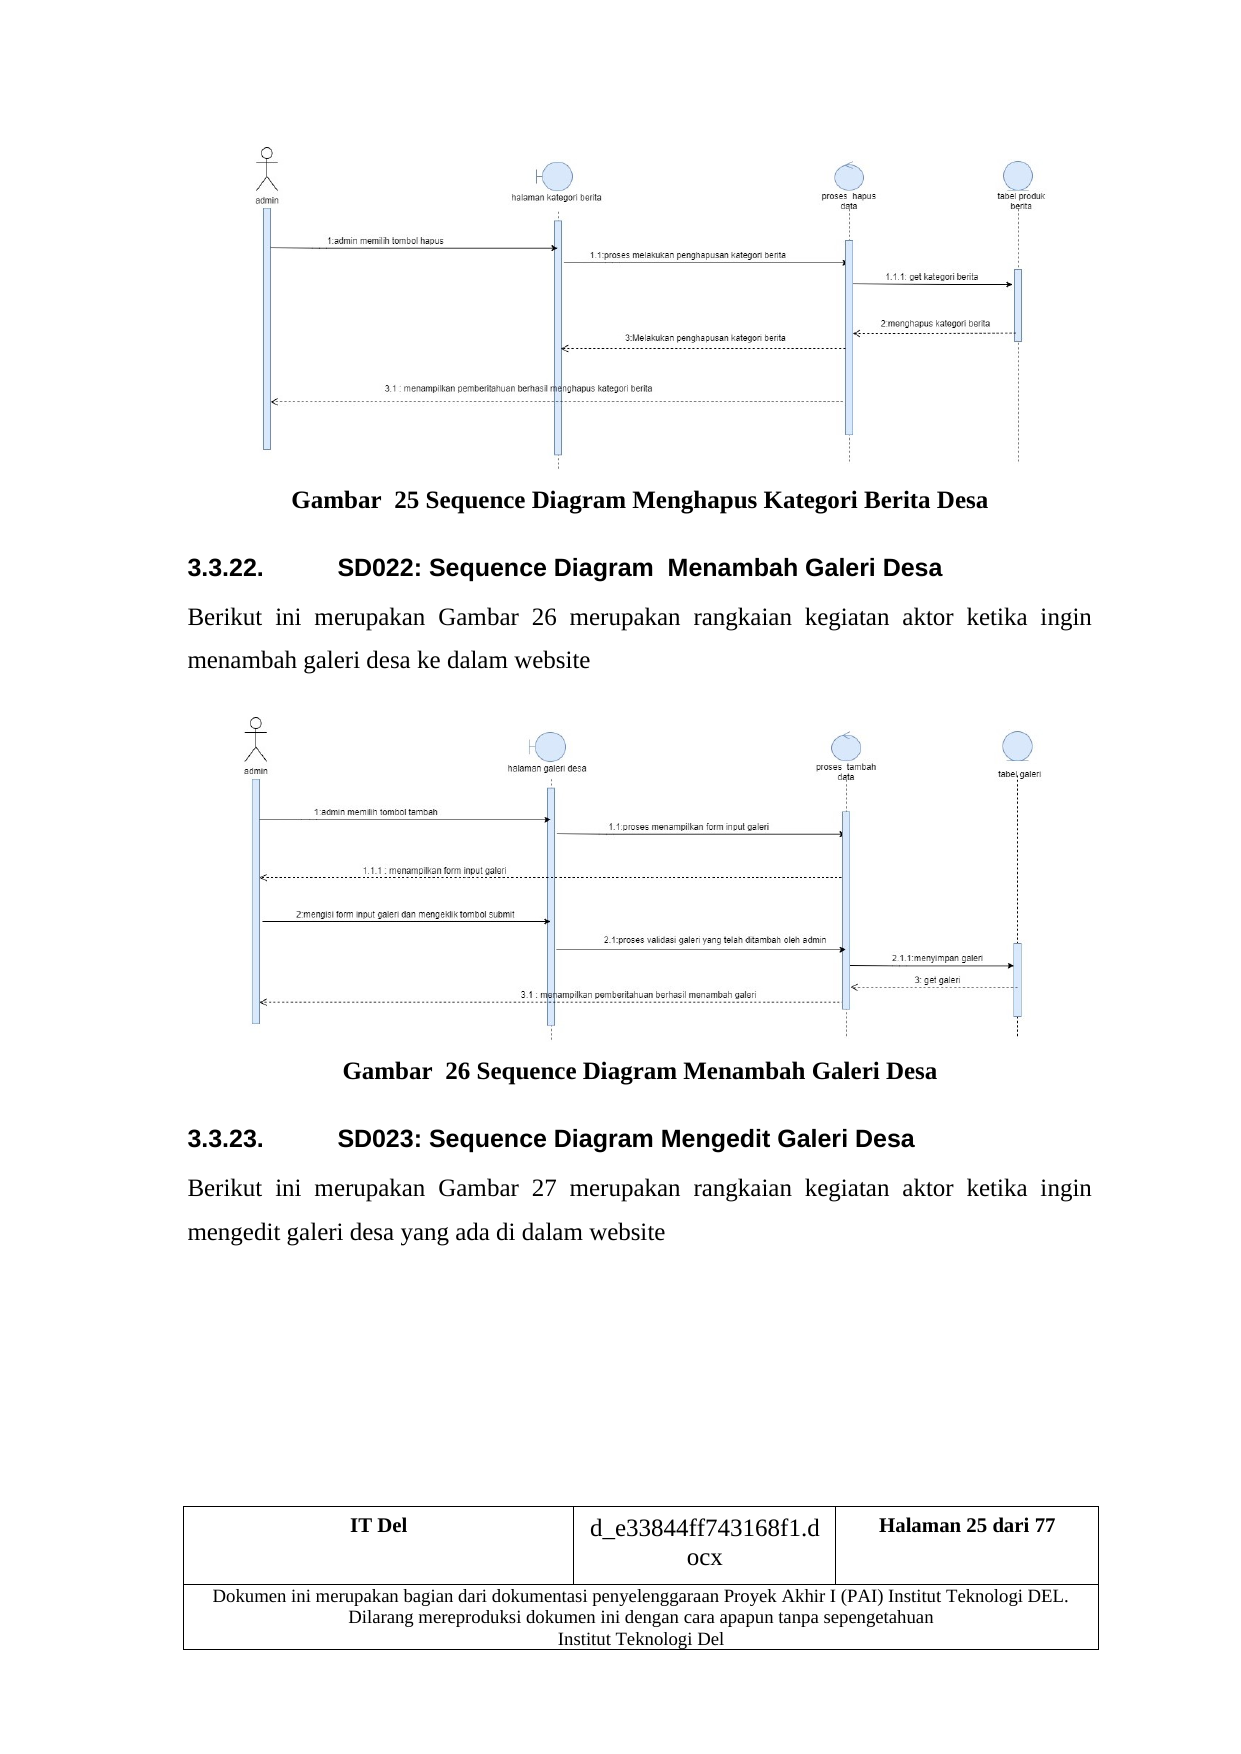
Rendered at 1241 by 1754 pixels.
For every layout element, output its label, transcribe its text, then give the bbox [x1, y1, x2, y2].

subtitle SD022: Sequence Diagram Menambah Galeri Desa [187, 553, 1092, 582]
text Berikut ini merupakan Gambar 27 merupakan rangkaian kegiatan aktor ketika ingin mengedit galeri desa yang ada di dalam website [187, 1173, 1092, 1245]
text Berikut ini merupakan Gambar 26 merupakan rangkaian kegiatan aktor ketika ingin menambah galeri desa ke dalam website [187, 602, 1092, 674]
picture [226, 717, 1054, 1042]
subtitle SD023: Sequence Diagram Mengedit Galeri Desa [187, 1124, 1092, 1153]
text Gambar 26 Sequence Diagram Menambah Galeri Desa [187, 1056, 1092, 1085]
picture [226, 147, 1054, 471]
text Gambar 25 Sequence Diagram Menghapus Kategori Berita Desa [187, 485, 1092, 513]
